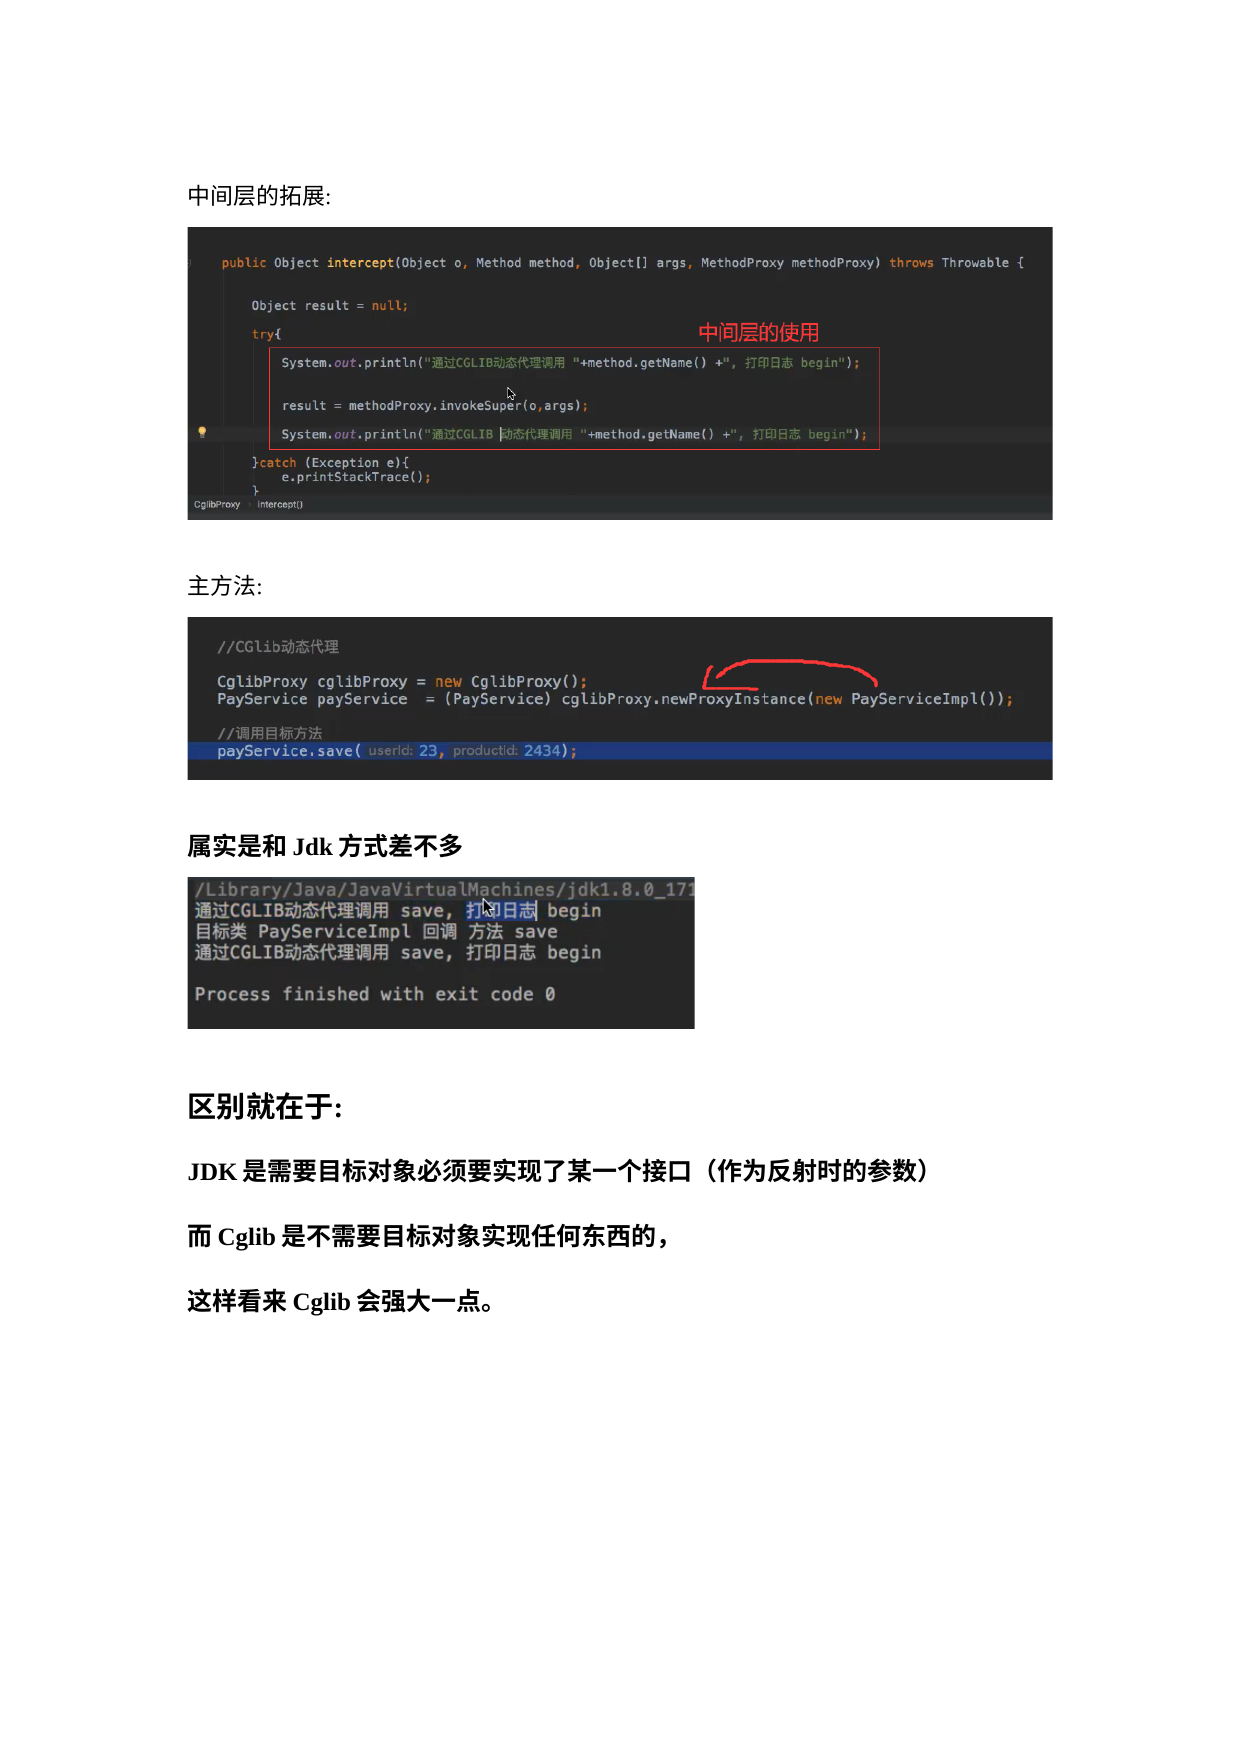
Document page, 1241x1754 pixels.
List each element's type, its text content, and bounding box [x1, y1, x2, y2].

picture [187, 227, 1053, 520]
text 主方法: [187, 552, 1053, 617]
picture [187, 617, 1053, 780]
text 属实是和Jdk方式差不多 [187, 812, 1053, 877]
text JDK是需要目标对象必须要实现了某一个接口（作为反射时的参数） [187, 1137, 1053, 1202]
picture [187, 877, 695, 1029]
text 这样看来Cglib会强大一点。 [187, 1267, 1053, 1332]
text 区别就在于: [187, 1072, 1053, 1137]
text 中间层的拓展: [187, 162, 1053, 227]
text 而Cglib是不需要目标对象实现任何东西的， [187, 1202, 1053, 1267]
